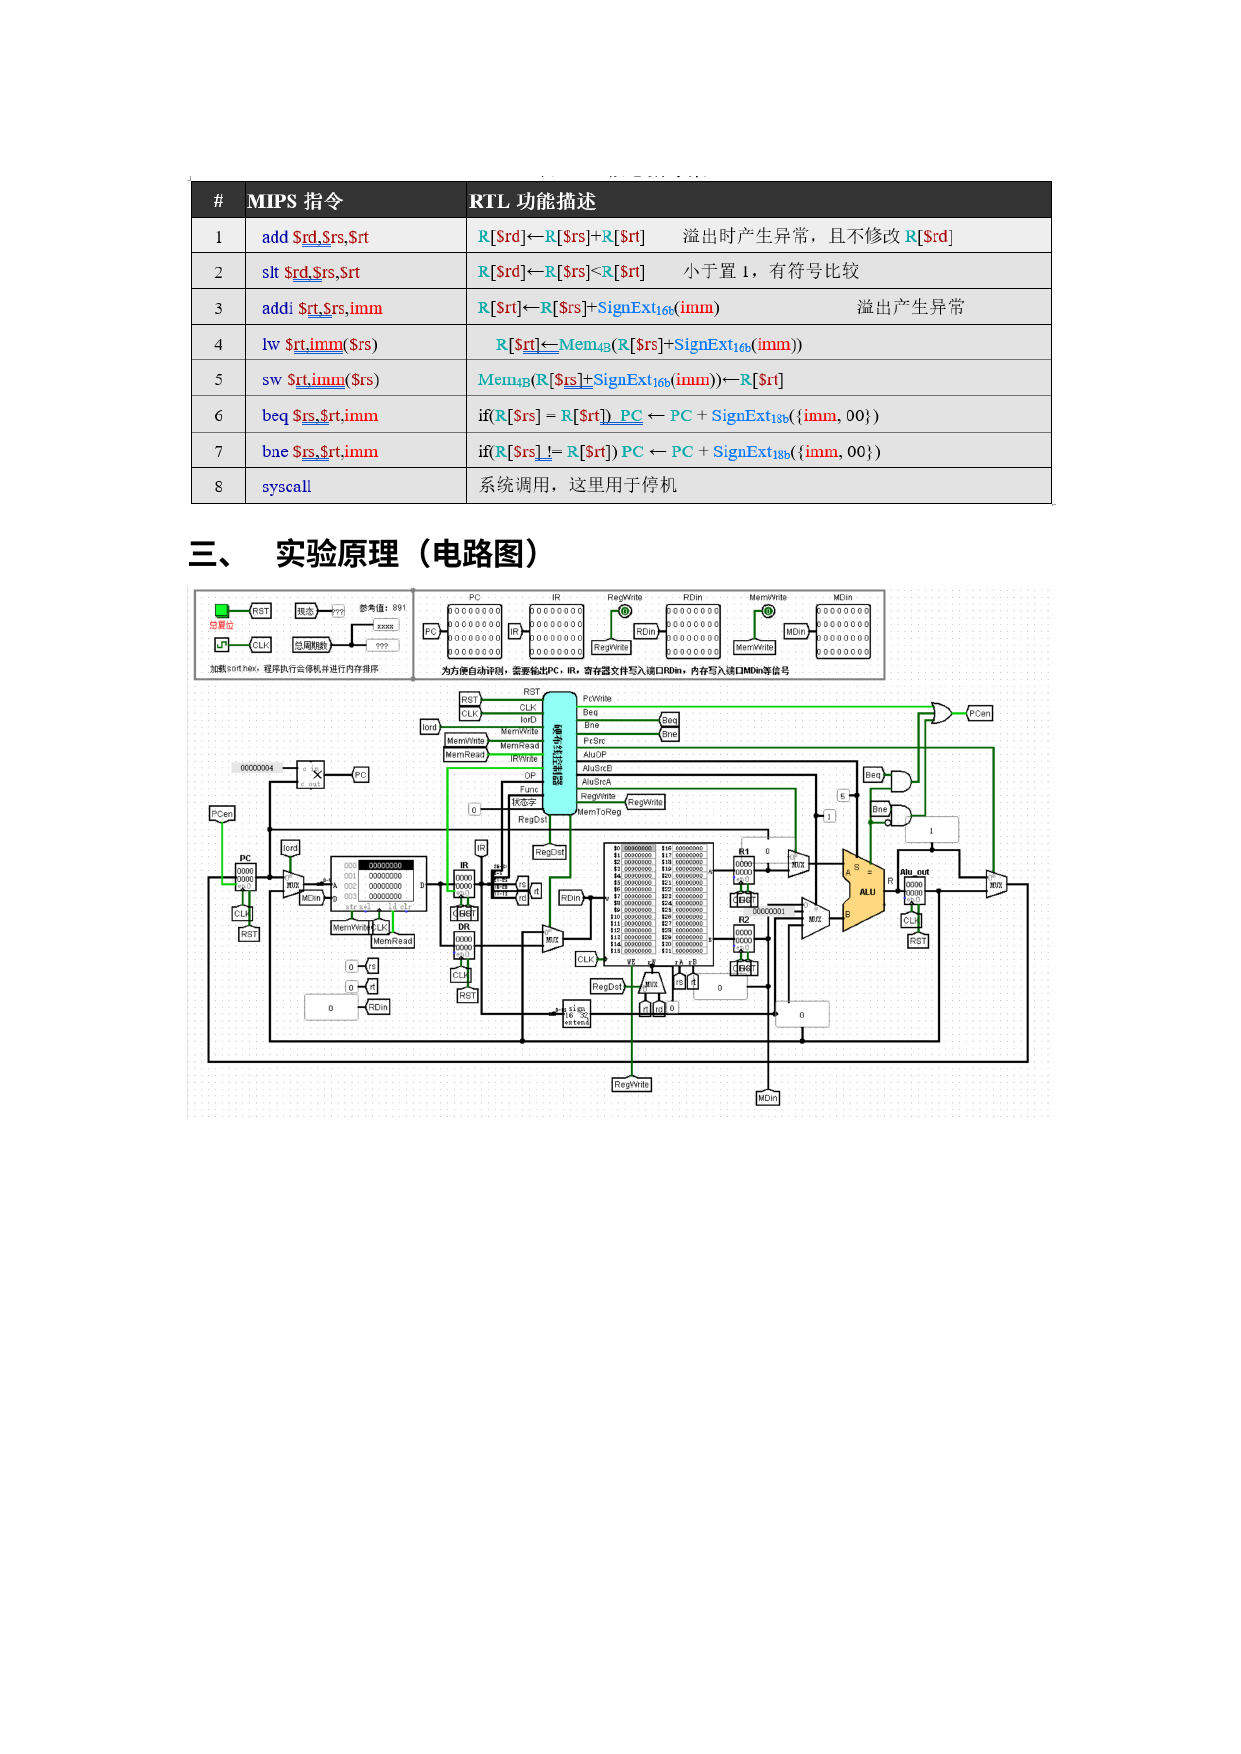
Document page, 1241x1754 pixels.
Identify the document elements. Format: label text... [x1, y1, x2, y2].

picture [187, 584, 1052, 1120]
list 实验原理（电路图） [187, 519, 1053, 584]
picture [187, 176, 1056, 506]
